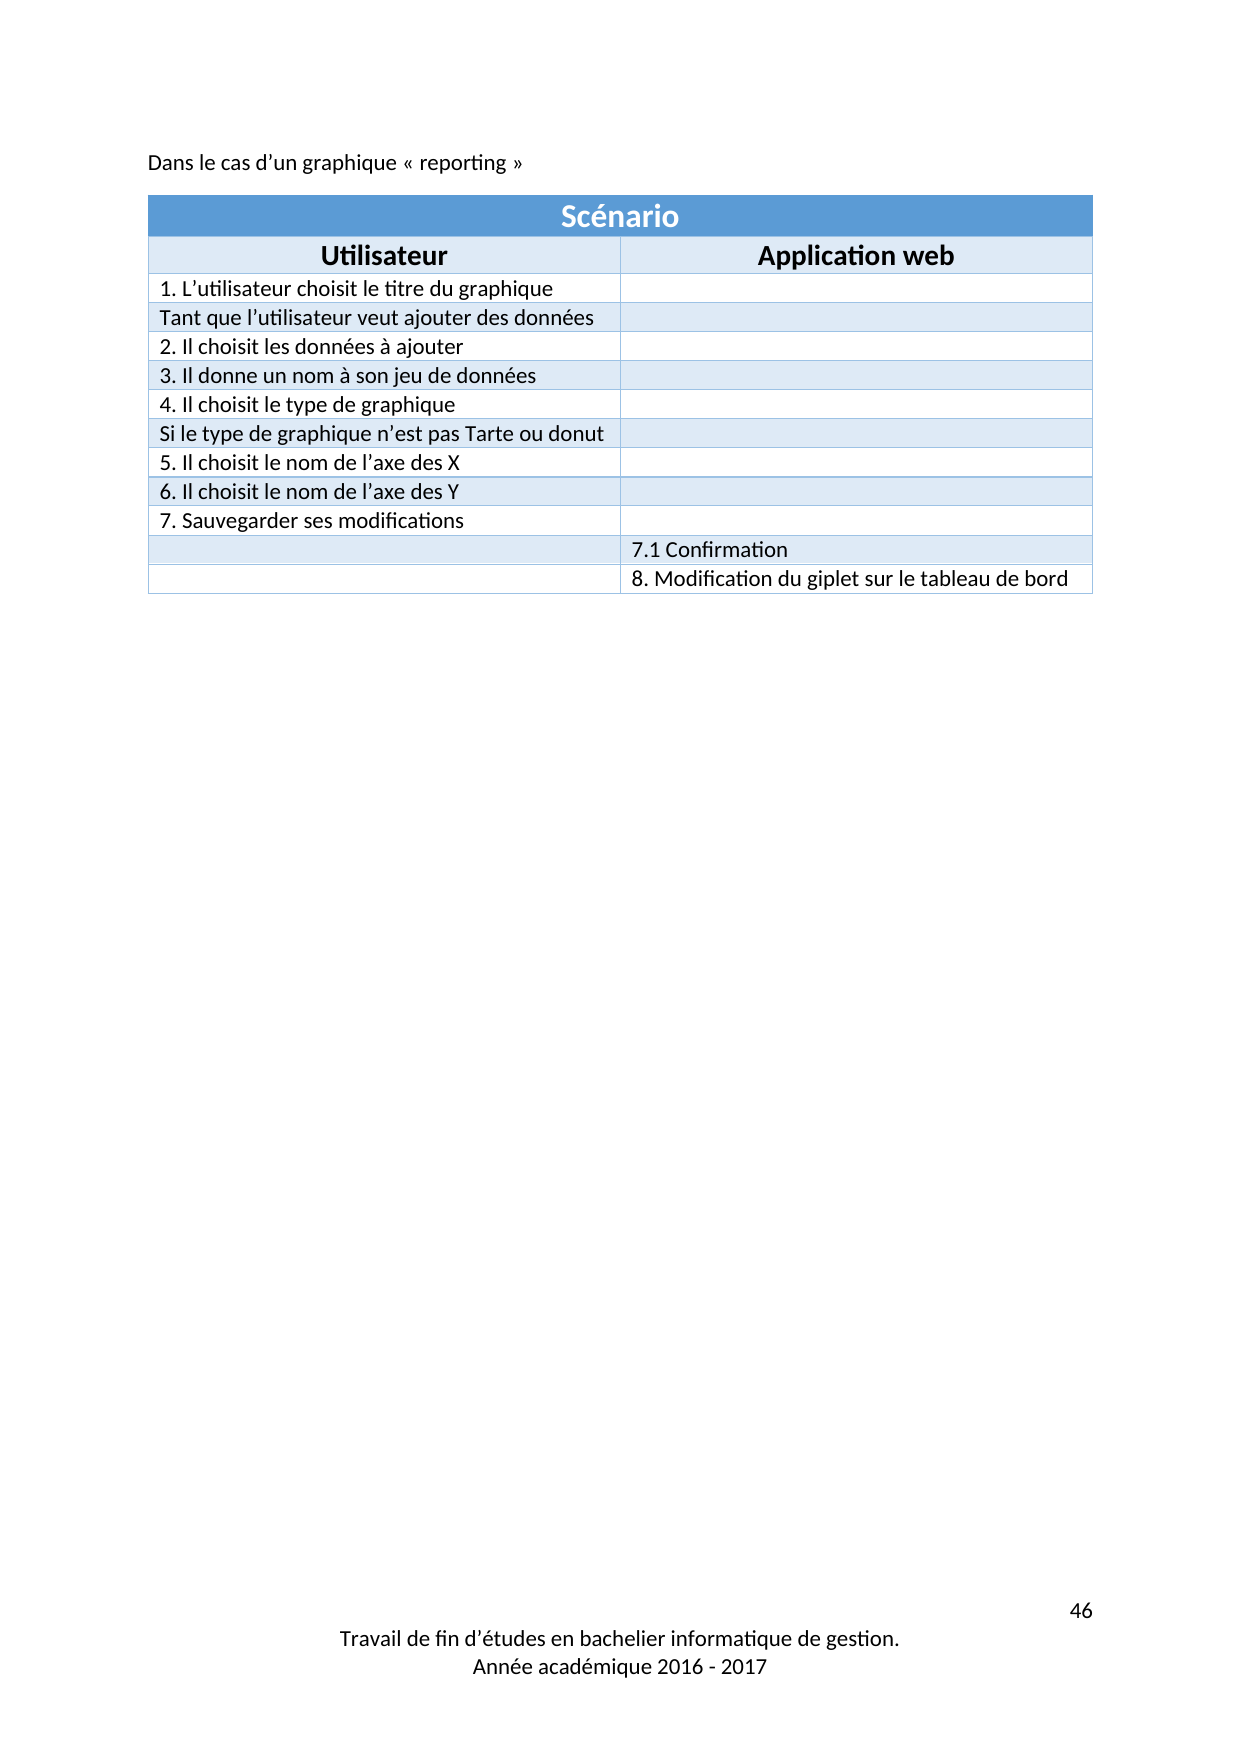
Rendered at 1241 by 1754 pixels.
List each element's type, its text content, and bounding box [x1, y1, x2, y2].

table_cell [621, 506, 1092, 534]
table_cell 5. Il choisit le nom de l’axe des X [149, 448, 620, 476]
table_cell [621, 303, 1092, 331]
table_cell 7.1 Confirmation [621, 536, 1092, 563]
table_cell [149, 565, 620, 593]
table_cell 4. Il choisit le type de graphique [149, 390, 620, 418]
table_cell Utilisateur [149, 237, 620, 273]
table_cell 8. Modification du giplet sur le tableau de bord [621, 565, 1092, 593]
table_cell 2. Il choisit les données à ajouter [149, 332, 620, 360]
table_cell 1. L’utilisateur choisit le titre du graphique [149, 274, 620, 302]
table_cell [621, 478, 1092, 505]
table_cell [621, 332, 1092, 360]
table_cell 6. Il choisit le nom de l’axe des Y [149, 478, 620, 505]
table_cell Si le type de graphique n’est pas Tarte ou donut [149, 419, 620, 447]
table_cell 7. Sauvegarder ses modifications [149, 506, 620, 534]
table_cell [621, 390, 1092, 418]
table_cell Tant que l’utilisateur veut ajouter des données [149, 303, 620, 331]
text Dans le cas d’un graphique « reporting » [148, 148, 1093, 176]
table_header Scénario [149, 196, 1092, 236]
table_cell [621, 419, 1092, 447]
table_cell 3. Il donne un nom à son jeu de données [149, 361, 620, 389]
table_cell [621, 274, 1092, 302]
table_cell [621, 361, 1092, 389]
table_cell Application web [621, 237, 1092, 273]
table_cell [149, 536, 620, 563]
table_cell [621, 448, 1092, 476]
